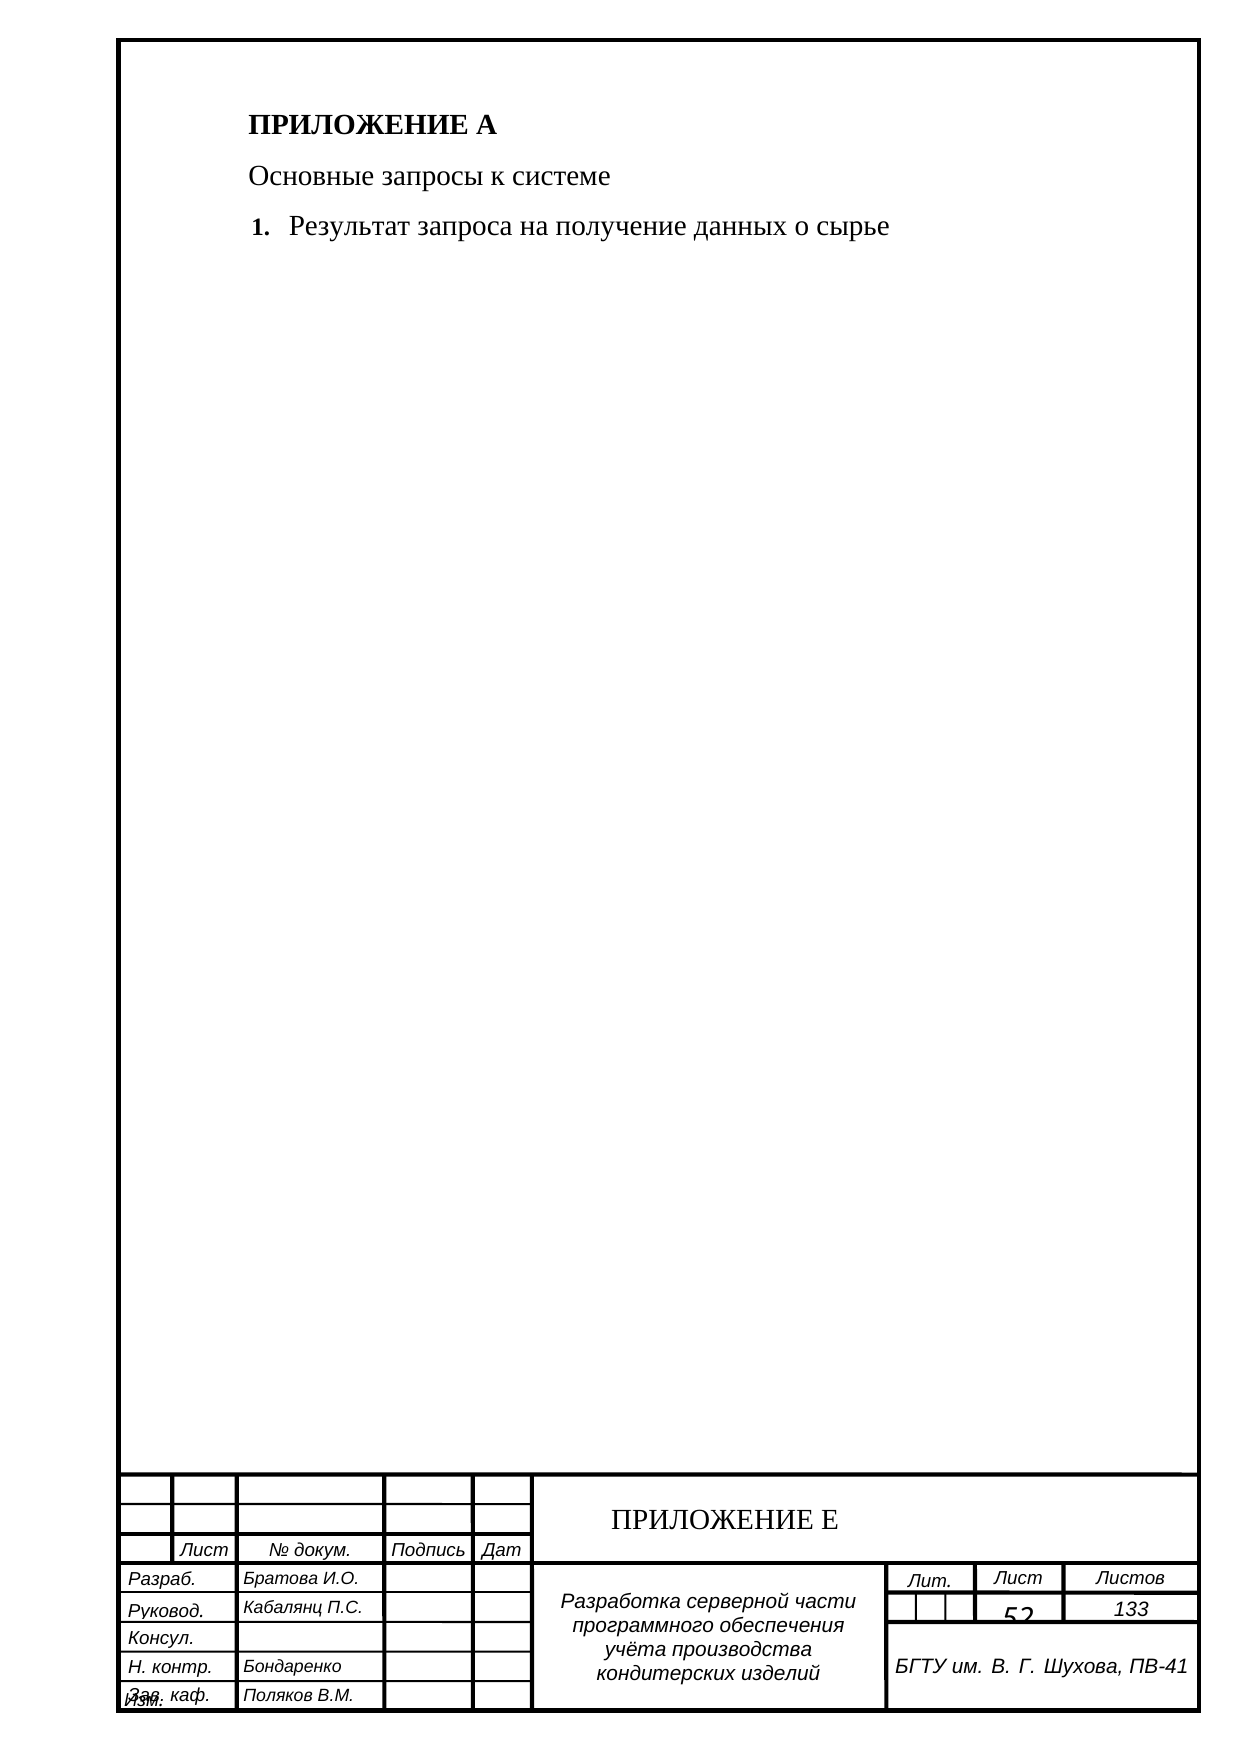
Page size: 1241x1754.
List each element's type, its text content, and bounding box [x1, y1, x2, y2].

text Основные запросы к системе [177, 158, 1152, 191]
subtitle ПРИЛOЖЕНИЕ А [177, 107, 1152, 141]
list Результат запроса на получение данных о сырье [251, 208, 1152, 242]
